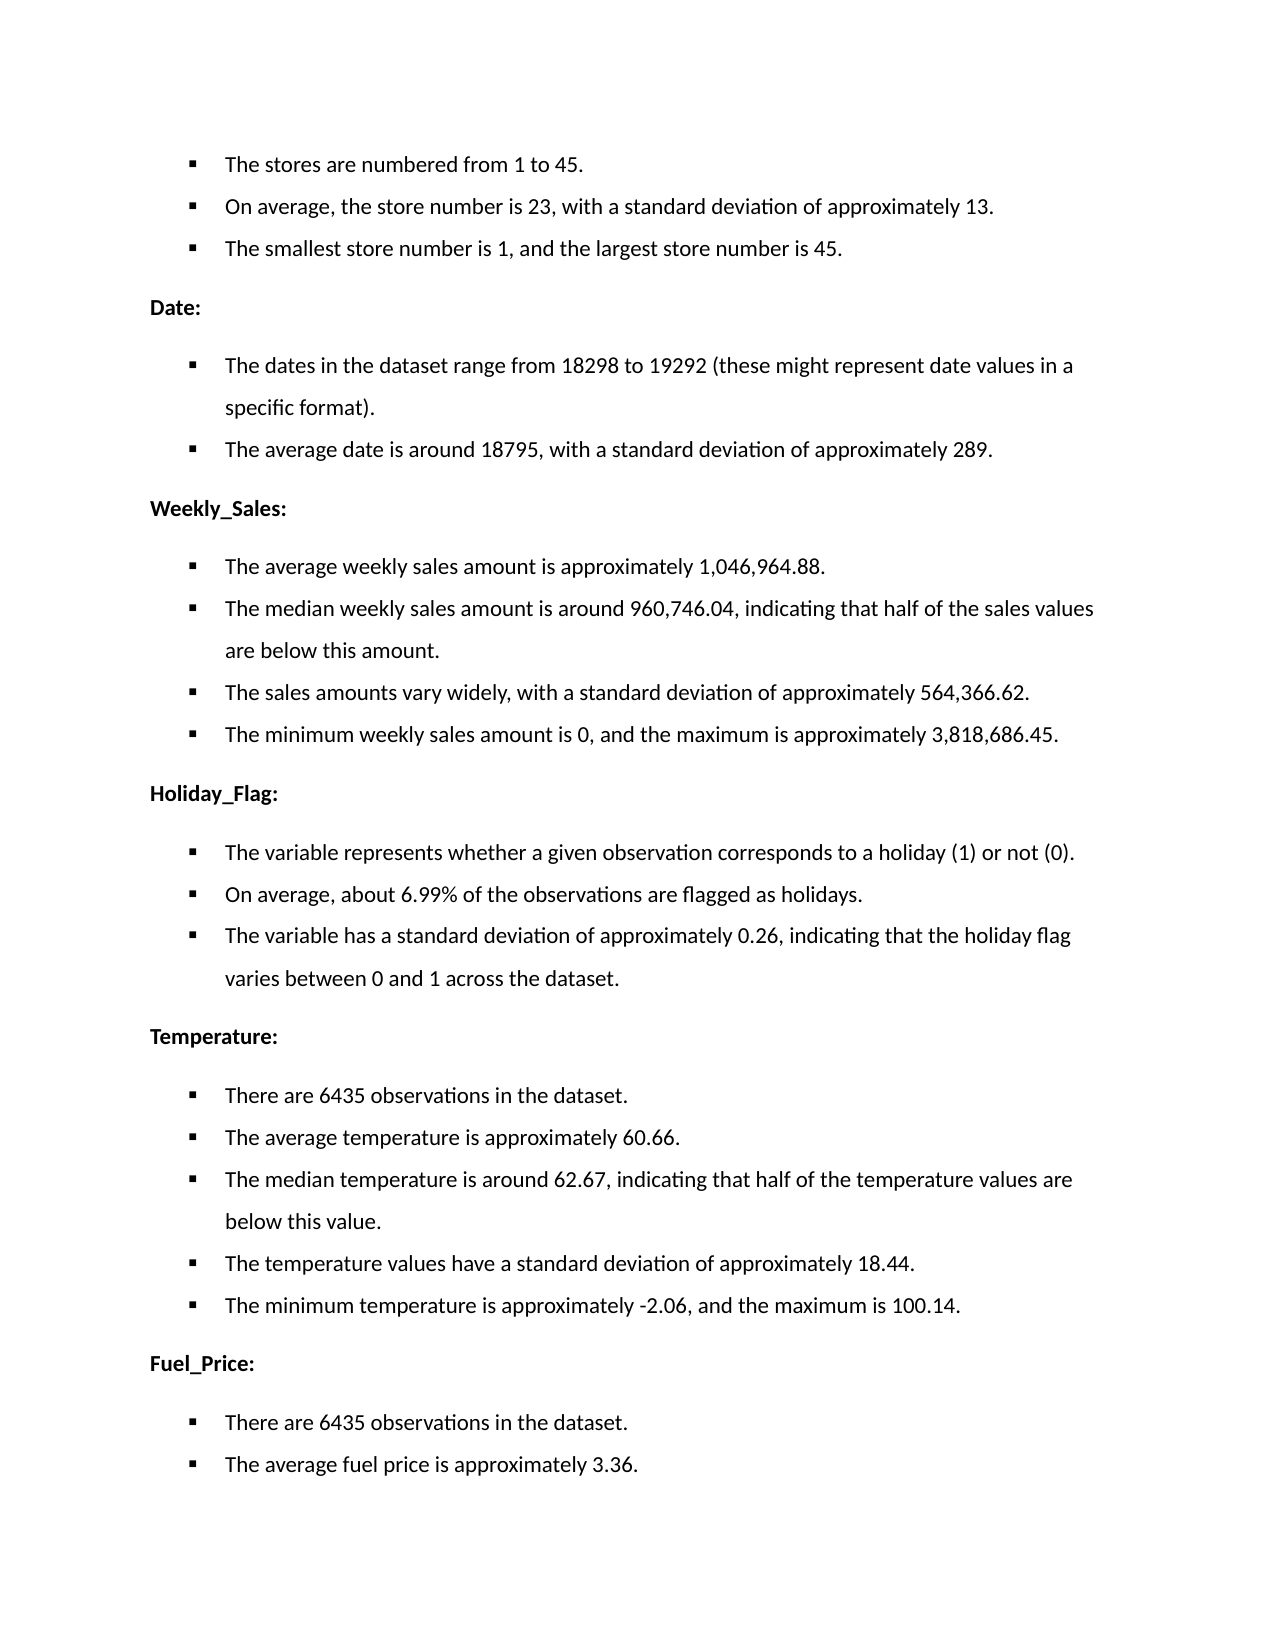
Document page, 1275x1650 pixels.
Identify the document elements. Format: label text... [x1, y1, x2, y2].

list The minimum temperature is approximately -2.06, and the maximum is 100.14. [187, 1291, 1125, 1319]
list The average weekly sales amount is approximately 1,046,964.88. [187, 552, 1125, 581]
list There are 6435 observations in the dataset. [187, 1081, 1125, 1109]
list The median temperature is around 62.67, indicating that half of the temperature values are below this value. [187, 1165, 1125, 1235]
list The median weekly sales amount is around 960,746.04, indicating that half of the sales values are below this amount. [187, 594, 1125, 664]
list The temperature values have a standard deviation of approximately 18.44. [187, 1249, 1125, 1277]
list The average fuel price is approximately 3.36. [187, 1450, 1125, 1478]
text Fuel_Price: [150, 1349, 1125, 1377]
list On average, about 6.99% of the observations are flagged as holidays. [187, 880, 1125, 908]
list There are 6435 observations in the dataset. [187, 1408, 1125, 1436]
list The minimum weekly sales amount is 0, and the maximum is approximately 3,818,686.45. [187, 720, 1125, 748]
list The smallest store number is 1, and the largest store number is 45. [187, 234, 1125, 262]
list The variable represents whether a given observation corresponds to a holiday (1) or not (0). [187, 838, 1125, 866]
list The stores are numbered from 1 to 45. [187, 150, 1125, 178]
text Temperature: [150, 1022, 1125, 1050]
list The average temperature is approximately 60.66. [187, 1123, 1125, 1151]
list The dates in the dataset range from 18298 to 19292 (these might represent date values in a specific format). [187, 351, 1125, 421]
list The sales amounts vary widely, with a standard deviation of approximately 564,366.62. [187, 678, 1125, 706]
list On average, the store number is 23, with a standard deviation of approximately 13. [187, 192, 1125, 220]
list The average date is around 18795, with a standard deviation of approximately 289. [187, 435, 1125, 463]
text Weekly_Sales: [150, 494, 1125, 522]
text Date: [150, 293, 1125, 321]
text Holiday_Flag: [150, 779, 1125, 807]
list The variable has a standard deviation of approximately 0.26, indicating that the holiday flag varies between 0 and 1 across the dataset. [187, 922, 1125, 992]
